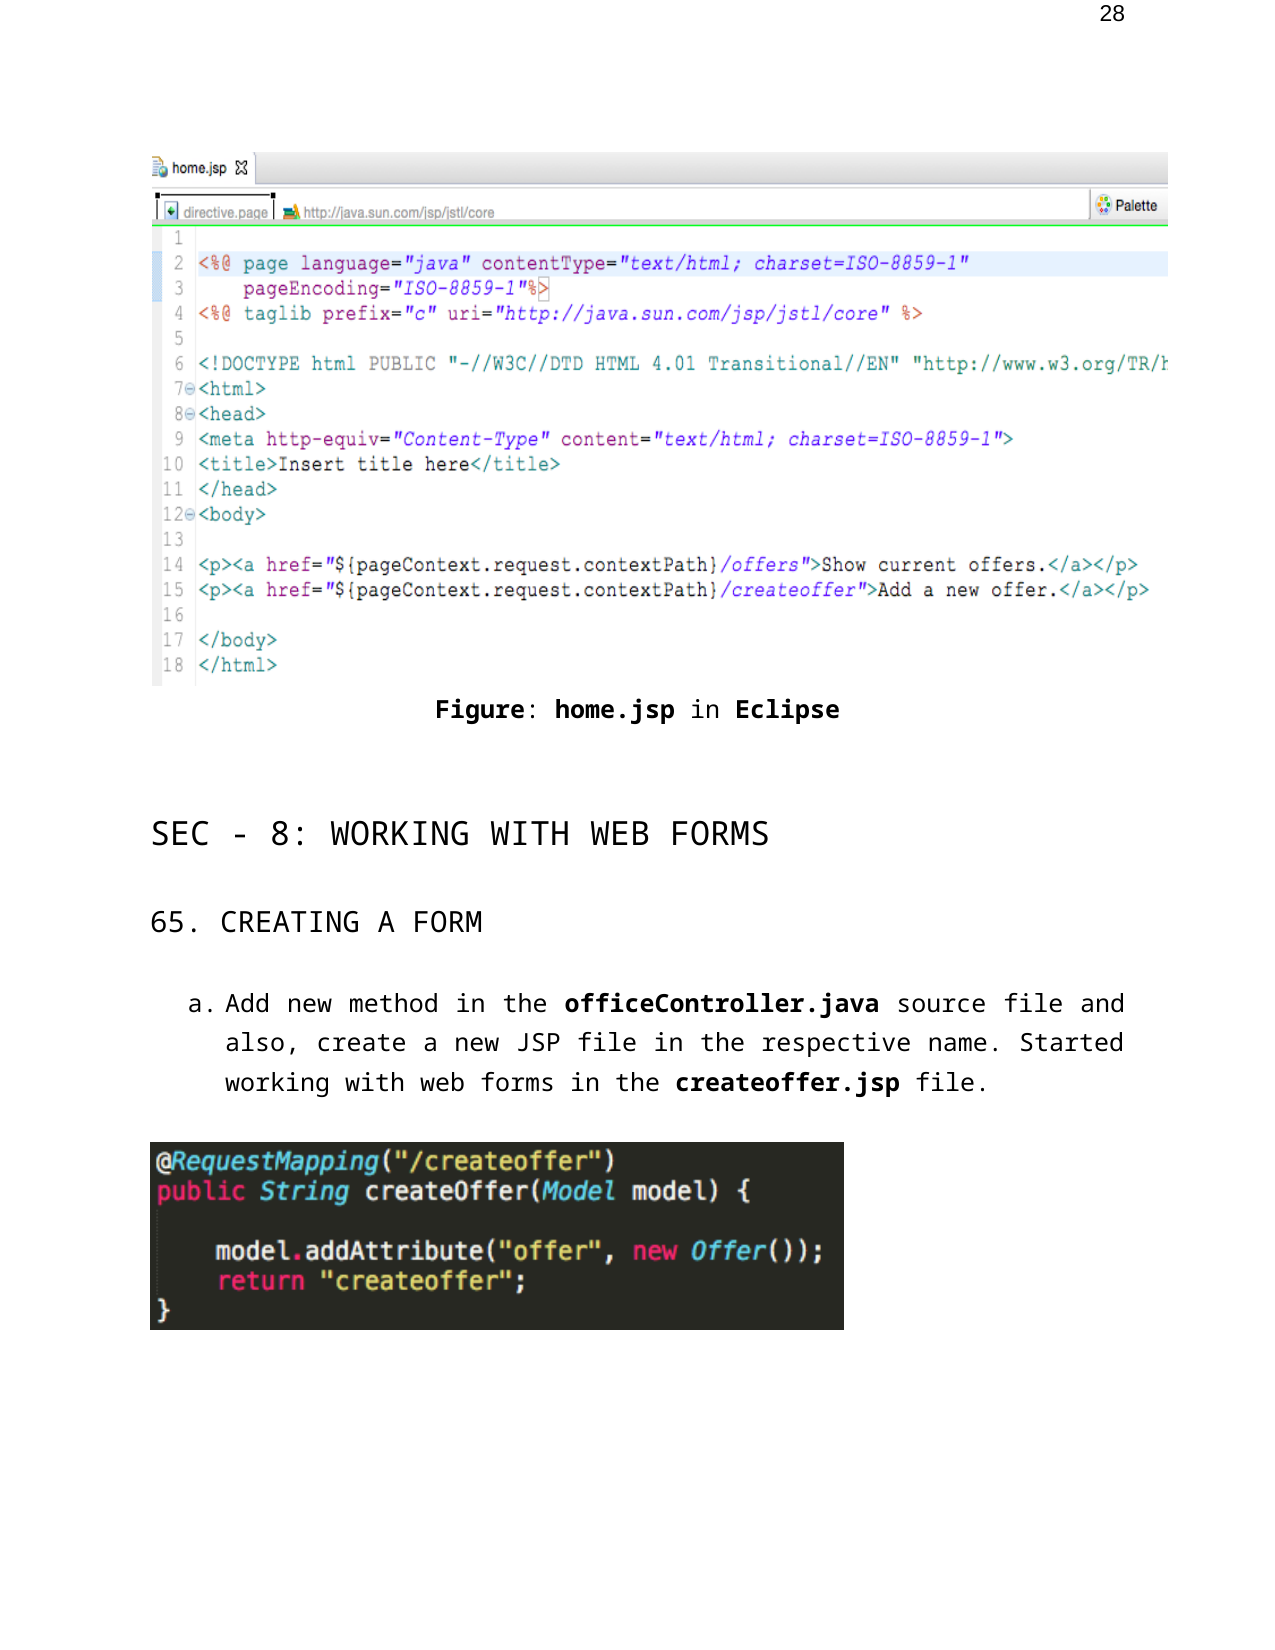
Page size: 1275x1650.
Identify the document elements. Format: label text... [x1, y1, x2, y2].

text 65. CREATING A FORM [150, 901, 1125, 941]
list Add new method in the officeController.java source file and also, create a new JSP file in the respective name. Started working with web forms in the createoffer.jsp file. [187, 986, 1125, 1098]
picture [152, 152, 1168, 686]
text SEC - 8: WORKING WITH WEB FORMS [150, 810, 1125, 855]
picture [150, 1142, 844, 1330]
text Figure: home.jsp in Eclipse [150, 692, 1125, 726]
